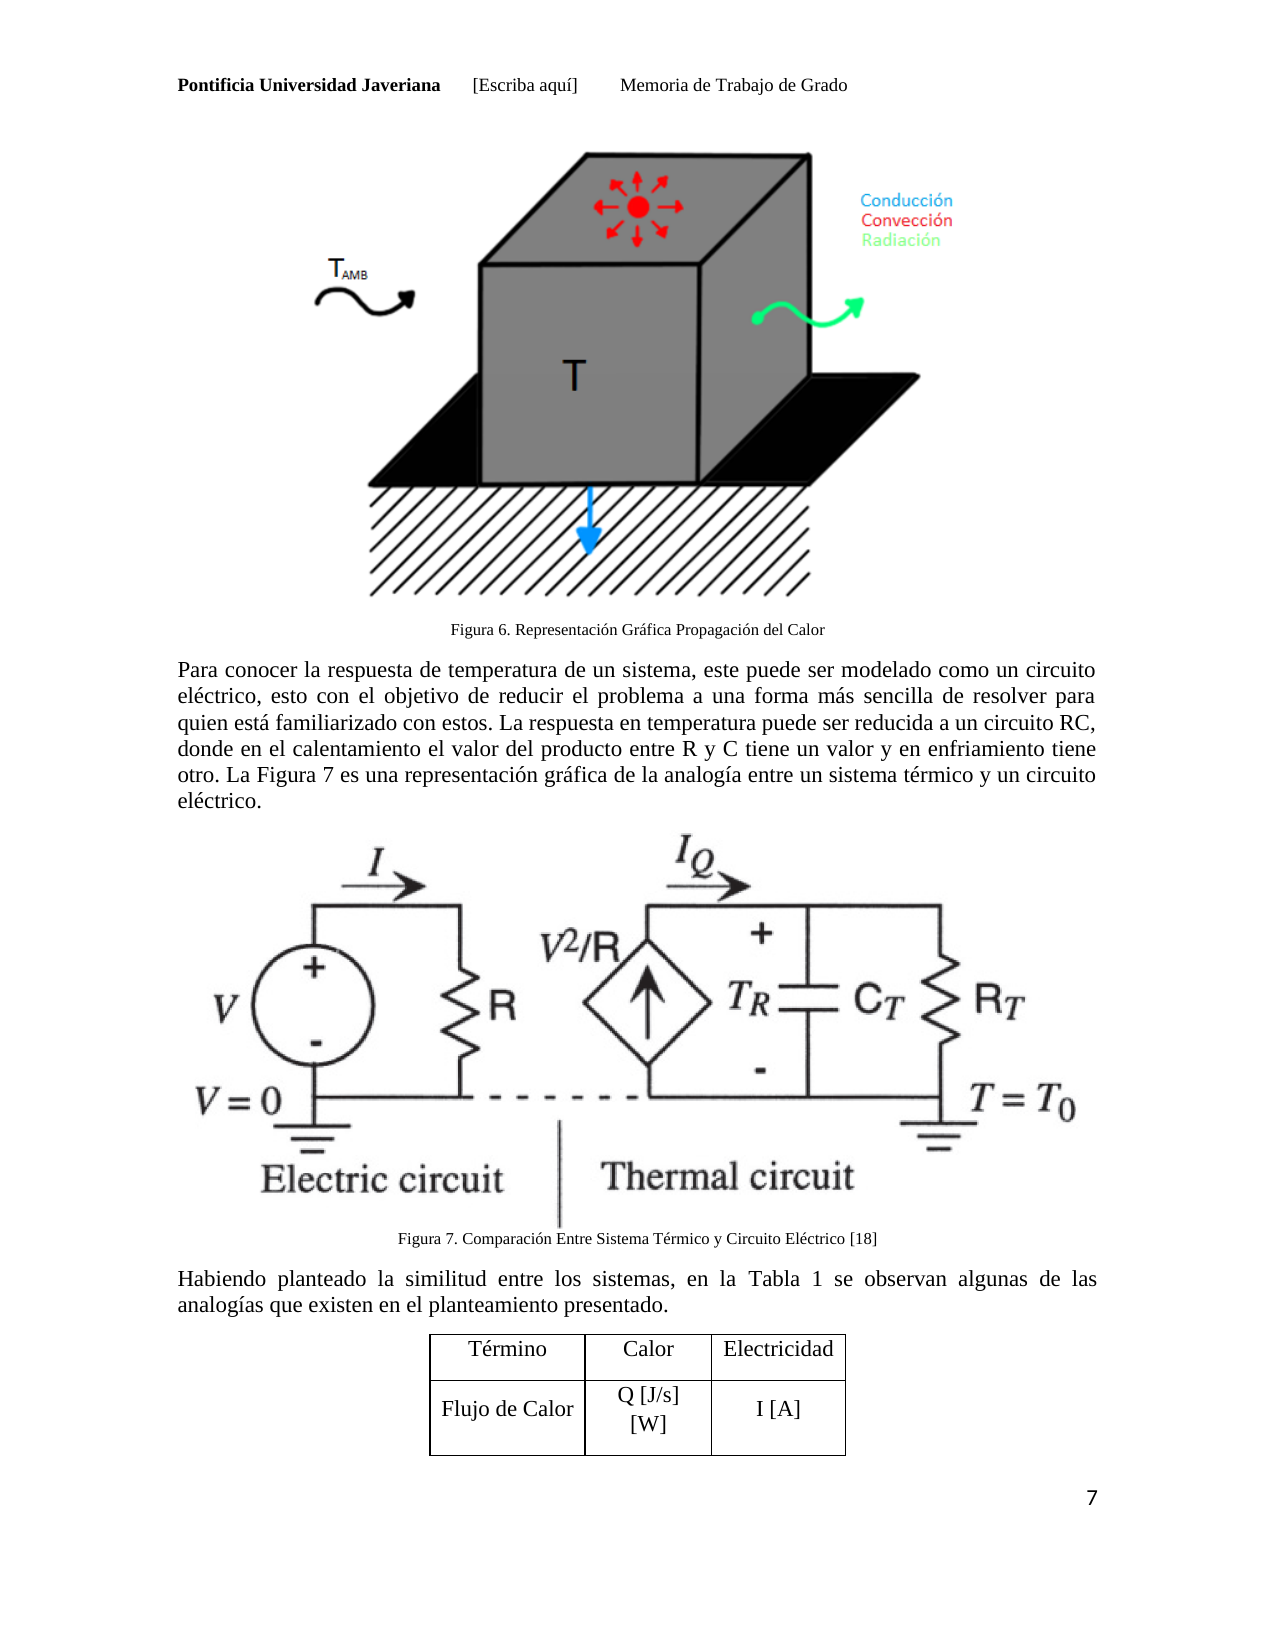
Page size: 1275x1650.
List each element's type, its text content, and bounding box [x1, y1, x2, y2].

picture [312, 147, 963, 620]
table_cell Q [J/s] [W] [586, 1381, 711, 1455]
picture [194, 830, 1081, 1229]
text Para conocer la respuesta de temperatura de un sistema, este puede ser modelado como un circuito eléctrico, esto con el objetivo de reducir el problema a una forma más sencilla de resolver para quien está familiarizado con estos. La respuesta en temperatura puede ser reducida a un circuito RC, donde en el calentamiento el valor del producto entre R y C tiene un valor y en enfriamiento tiene otro. La Figura 7 es una representación gráfica de la analogía entre un sistema térmico y un circuito eléctrico. [177, 656, 1098, 814]
table_cell I [A] [712, 1381, 845, 1455]
table_header Calor [586, 1335, 711, 1380]
text Habiendo planteado la similitud entre los sistemas, en la Tabla 1 se observan algunas de las analogías que existen en el planteamiento presentado. [177, 1264, 1098, 1317]
table_header Electricidad [712, 1335, 845, 1380]
table_cell Flujo de Calor [431, 1381, 584, 1455]
table_header Término [431, 1335, 584, 1380]
